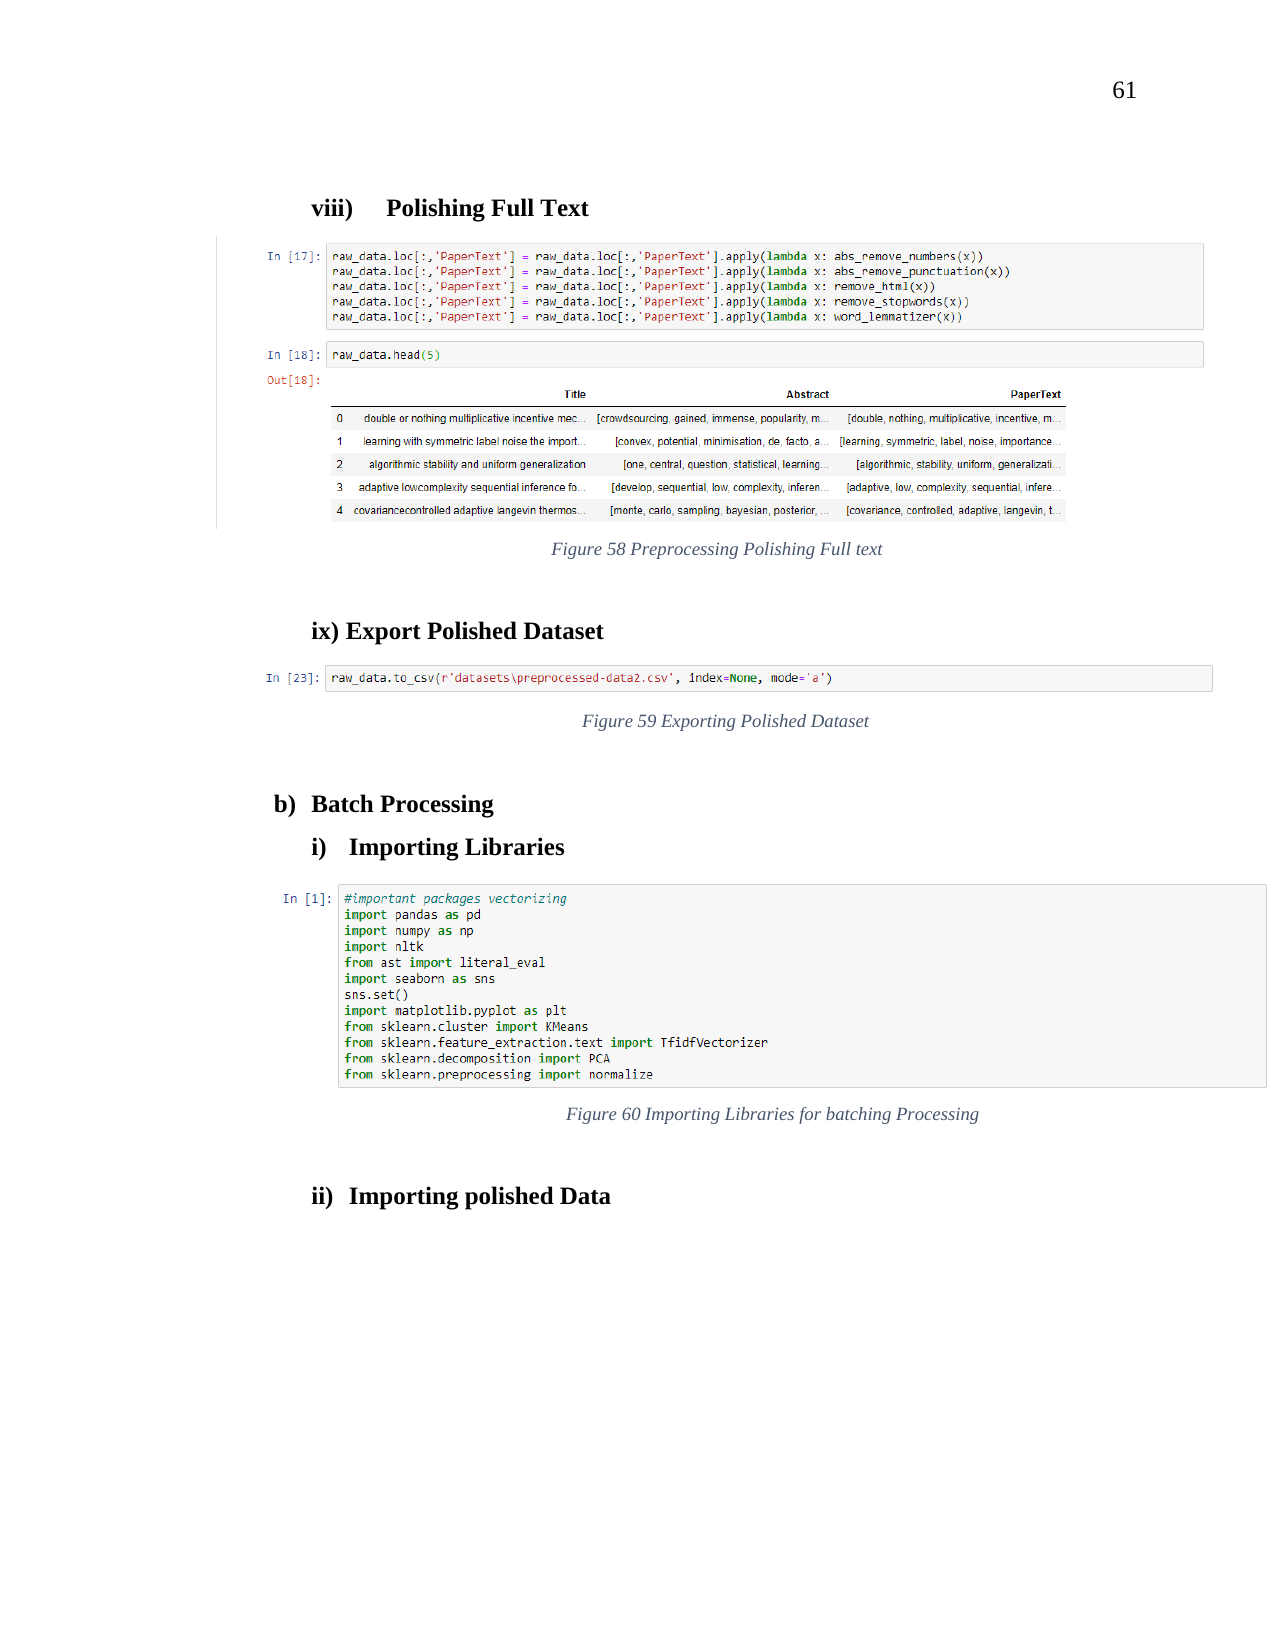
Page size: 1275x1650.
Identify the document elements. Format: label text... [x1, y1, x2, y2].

picture [271, 876, 1275, 1094]
list Export Polished Dataset [311, 616, 1137, 645]
list Polishing Full Text [311, 193, 1137, 222]
list Batch Processing [274, 789, 1137, 818]
picture [216, 236, 1220, 529]
list Importing polished Data [311, 1181, 1137, 1210]
list Importing Libraries [311, 832, 1137, 861]
picture [224, 659, 1228, 701]
